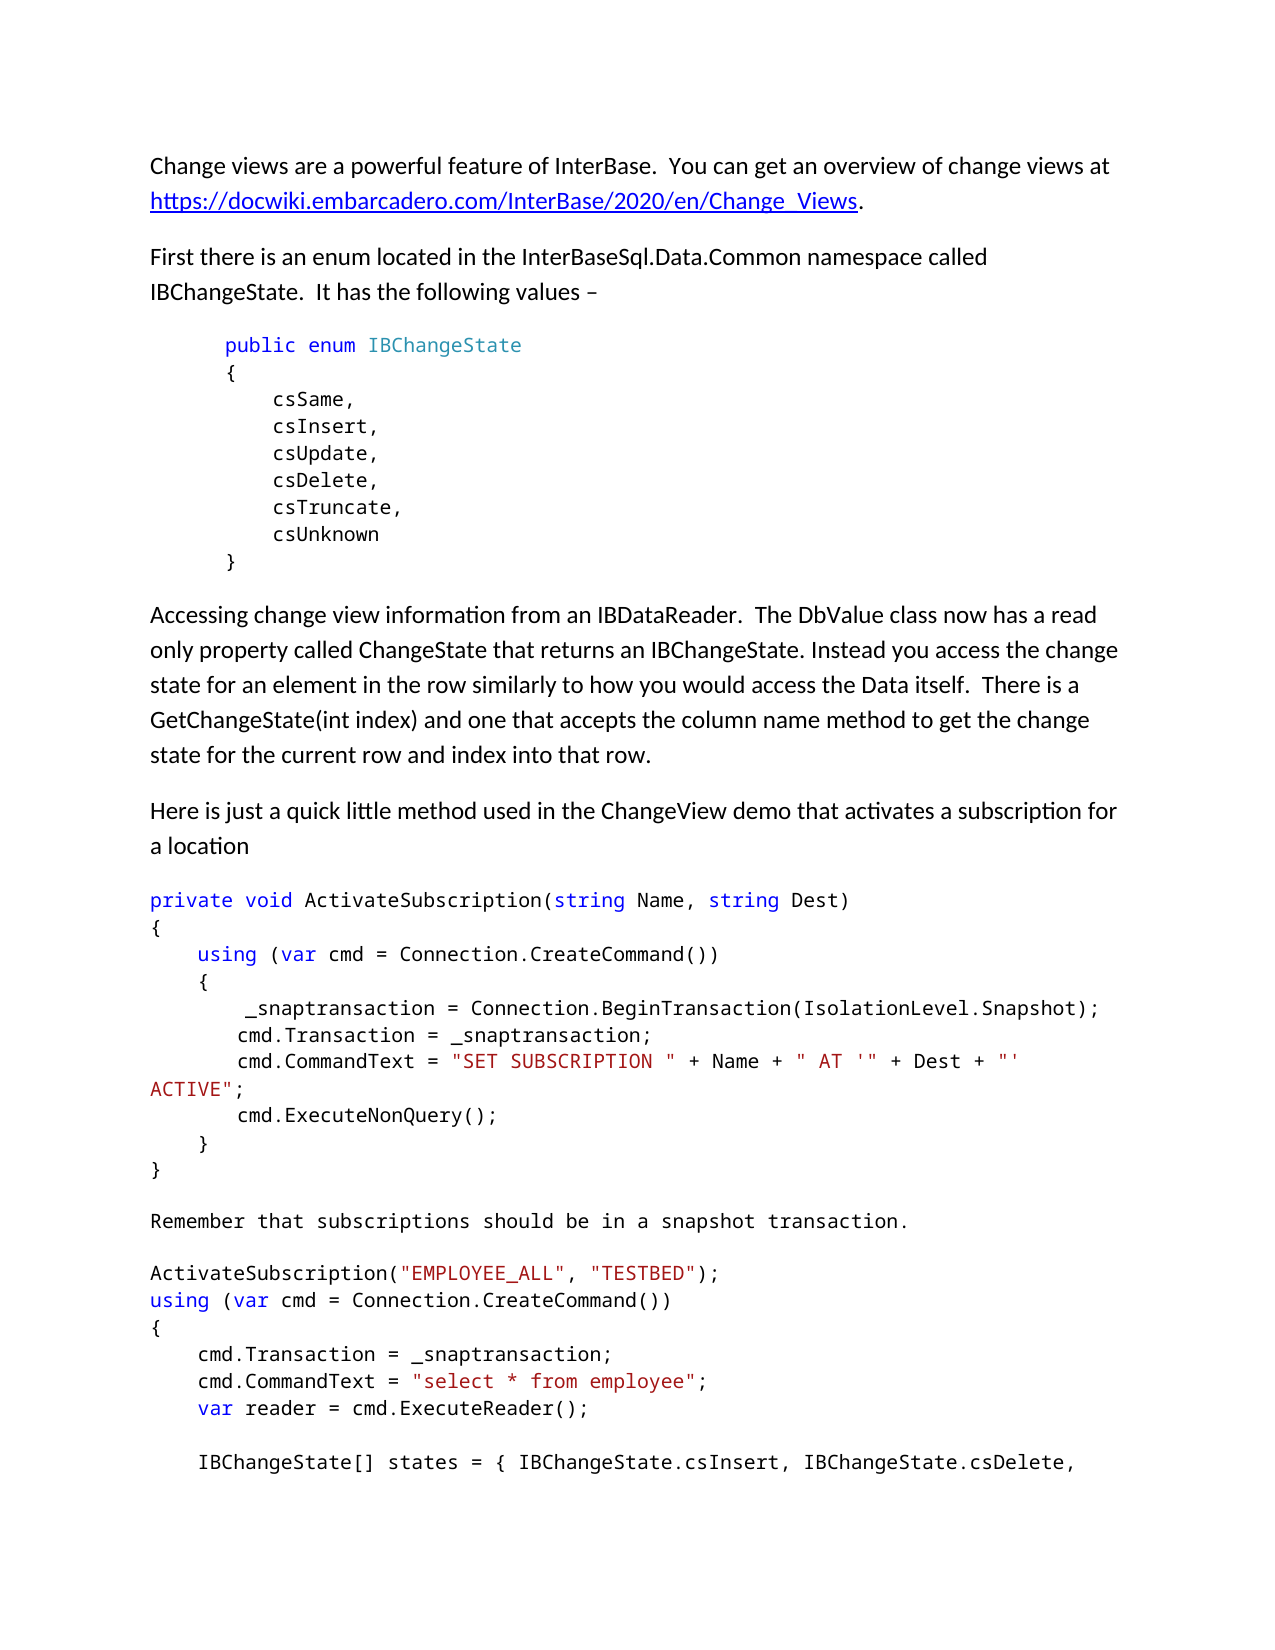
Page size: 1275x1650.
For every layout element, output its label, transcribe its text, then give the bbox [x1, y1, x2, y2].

text } [150, 1156, 1125, 1183]
text csUnknown [150, 521, 1125, 547]
text csUpdate, [150, 439, 1125, 467]
text Change views are a powerful feature of InterBase. You can get an overview of change views at https://docwiki.embarcadero.com/InterBase/2020/en/Change_Views. [150, 150, 1125, 216]
text csInsert, [150, 413, 1125, 439]
text using (var cmd = Connection.CreateCommand()) [150, 1286, 1125, 1313]
text csTruncate, [150, 493, 1125, 521]
text cmd.CommandText = "SET SUBSCRIPTION " + Name + " AT '" + Dest + "' ACTIVE"; [150, 1048, 1125, 1102]
text csSame, [225, 386, 1125, 413]
text First there is an enum located in the InterBaseSql.Data.Common namespace called IBChangeState. It has the following values – [150, 241, 1125, 306]
text using (var cmd = Connection.CreateCommand()) [150, 940, 1125, 967]
text Remember that subscriptions should be in a snapshot transaction. [150, 1207, 1125, 1234]
text csDelete, [150, 467, 1125, 493]
text cmd.ExecuteNonQuery(); [150, 1102, 1125, 1129]
text cmd.CommandText = "select * from employee"; [150, 1367, 1125, 1394]
text { [150, 359, 1125, 386]
text public enum IBChangeState [150, 332, 1125, 359]
text { [150, 967, 1125, 994]
text cmd.Transaction = _snaptransaction; [150, 1021, 1125, 1048]
text var reader = cmd.ExecuteReader(); [150, 1394, 1125, 1421]
text { [150, 1313, 1125, 1340]
text ActivateSubscription("EMPLOYEE_ALL", "TESTBED"); [150, 1259, 1125, 1286]
text _snaptransaction = Connection.BeginTransaction(IsolationLevel.Snapshot); [150, 994, 1125, 1021]
text } [150, 1129, 1125, 1156]
text IBChangeState[] states = { IBChangeState.csInsert, IBChangeState.csDelete, [150, 1448, 1125, 1475]
text } [150, 547, 1125, 574]
text Here is just a quick little method used in the ChangeView demo that activates a subscription for a location [150, 795, 1125, 861]
text cmd.Transaction = _snaptransaction; [150, 1340, 1125, 1367]
text Accessing change view information from an IBDataReader. The DbValue class now has a read only property called ChangeState that returns an IBChangeState. Instead you access the change state for an element in the row similarly to how you would access the Data itself. There is a GetChangeState(int index) and one that accepts the column name method to get the change state for the current row and index into that row. [150, 599, 1125, 770]
text private void ActivateSubscription(string Name, string Dest) [150, 886, 1125, 913]
text { [150, 913, 1125, 940]
